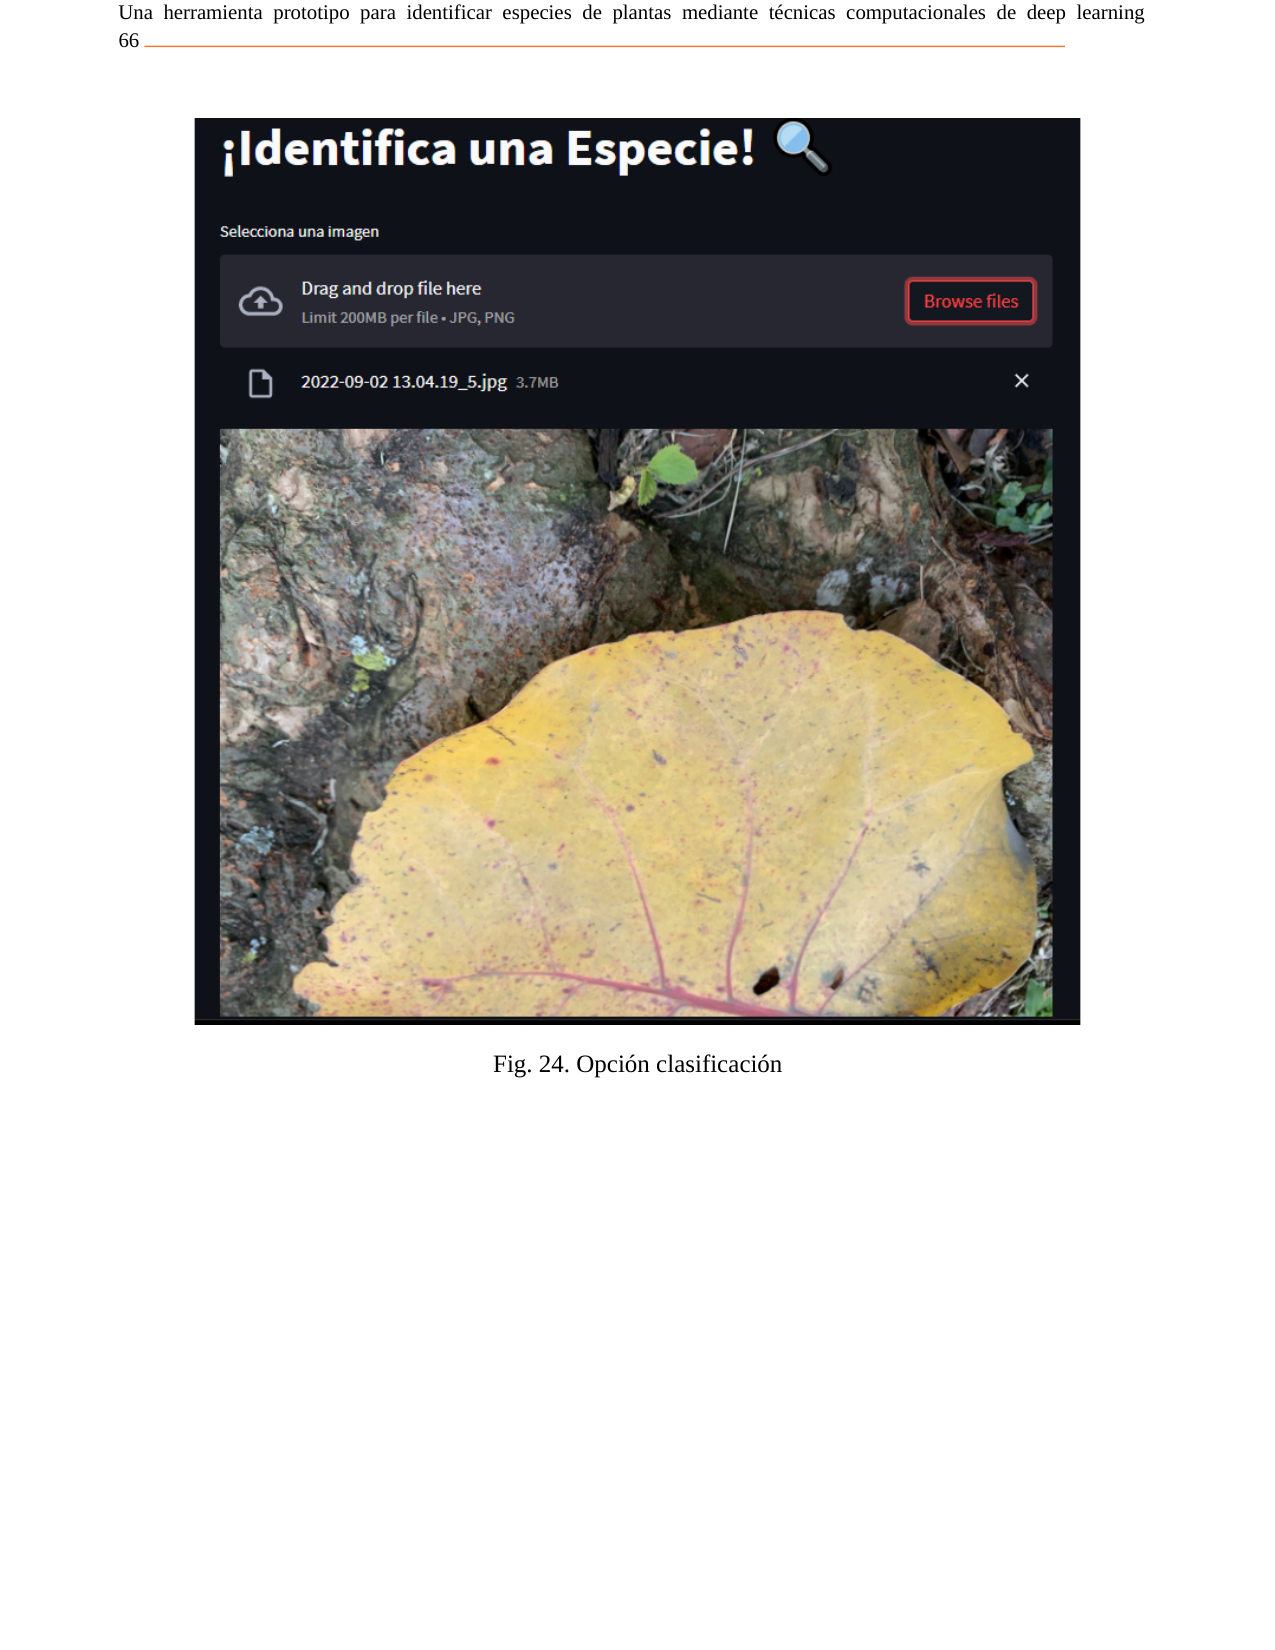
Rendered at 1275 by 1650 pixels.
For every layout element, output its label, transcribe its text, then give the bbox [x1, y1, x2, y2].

picture [194, 118, 1081, 1025]
text Fig. 24. Opción clasificación [118, 1049, 1157, 1078]
